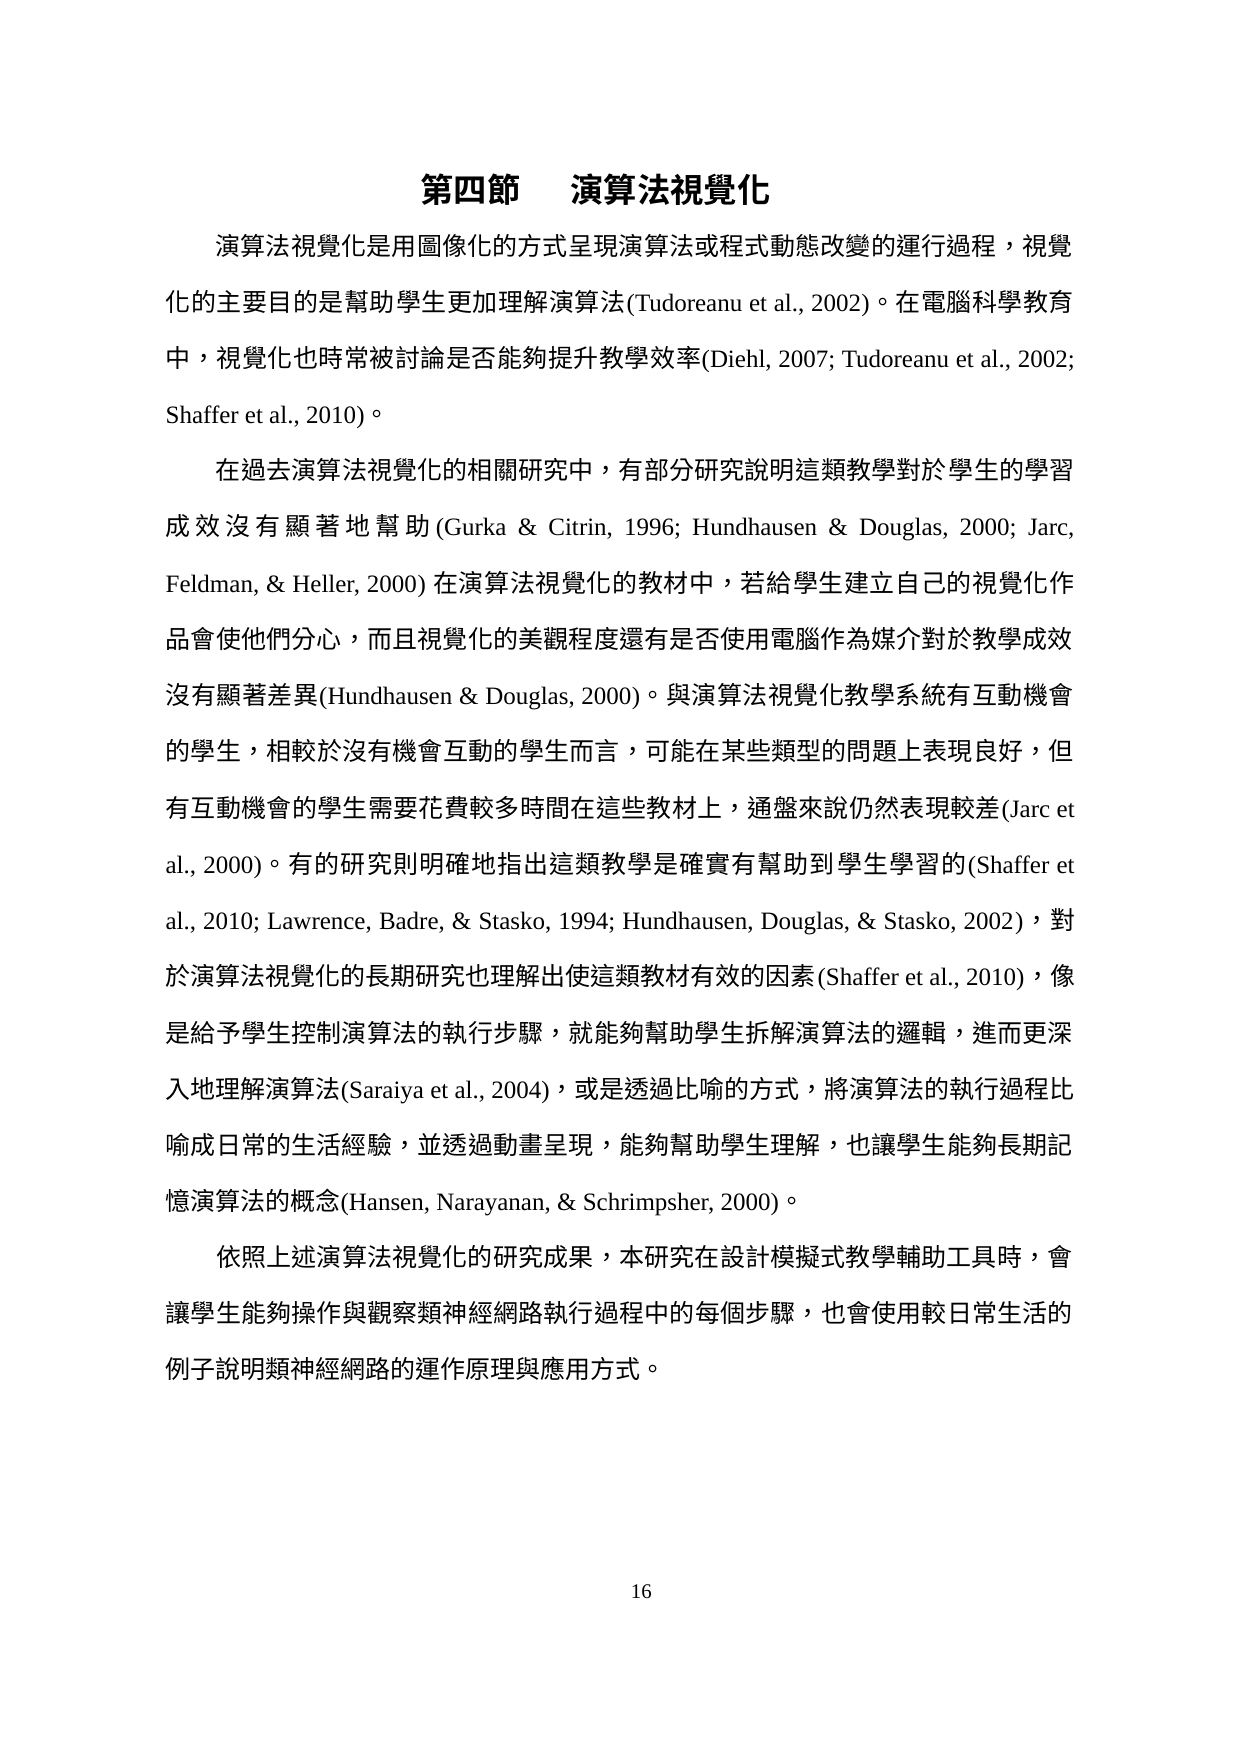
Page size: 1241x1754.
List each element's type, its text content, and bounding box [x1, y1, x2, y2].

text 演算法視覺化是用圖像化的方式呈現演算法或程式動態改變的運行過程，視覺化的主要目的是幫助學生更加理解演算法(Tudoreanu et al., 2002)。在電腦科學教育中，視覺化也時常被討論是否能夠提升教學效率(Diehl, 2007; Tudoreanu et al., 2002; Shaffer et al., 2010)。 [165, 226, 1075, 432]
text 依照上述演算法視覺化的研究成果，本研究在設計模擬式教學輔助工具時，會讓學生能夠操作與觀察類神經網路執行過程中的每個步驟，也會使用較日常生活的例子說明類神經網路的運作原理與應用方式。 [165, 1237, 1075, 1387]
text 在過去演算法視覺化的相關研究中，有部分研究說明這類教學對於學生的學習成效沒有顯著地幫助(Gurka & Citrin, 1996; Hundhausen & Douglas, 2000; Jarc, Feldman, & Heller, 2000) 在演算法視覺化的教材中，若給學生建立自己的視覺化作品會使他們分心，而且視覺化的美觀程度還有是否使用電腦作為媒介對於教學成效沒有顯著差異(Hundhausen & Douglas, 2000)。與演算法視覺化教學系統有互動機會的學生，相較於沒有機會互動的學生而言，可能在某些類型的問題上表現良好，但有互動機會的學生需要花費較多時間在這些教材上，通盤來說仍然表現較差(Jarc et al., 2000)。有的研究則明確地指出這類教學是確實有幫助到學生學習的(Shaffer et al., 2010; Lawrence, Badre, & Stasko, 1994; Hundhausen, Douglas, & Stasko, 2002)，對於演算法視覺化的長期研究也理解出使這類教材有效的因素(Shaffer et al., 2010)，像是給予學生控制演算法的執行步驟，就能夠幫助學生拆解演算法的邏輯，進而更深入地理解演算法(Saraiya et al., 2004)，或是透過比喻的方式，將演算法的執行過程比喻成日常的生活經驗，並透過動畫呈現，能夠幫助學生理解，也讓學生能夠長期記憶演算法的概念(Hansen, Narayanan, & Schrimpsher, 2000)。 [165, 450, 1075, 619]
text 演算法視覺化 [165, 151, 1075, 226]
text 在過去演算法視覺化的相關研究中，有部分研究說明這類教學對於學生的學習成效沒有顯著地幫助(Gurka & Citrin, 1996; Hundhausen & Douglas, 2000; Jarc, Feldman, & Heller, 2000) 在演算法視覺化的教材中，若給學生建立自己的視覺化作品會使他們分心，而且視覺化的美觀程度還有是否使用電腦作為媒介對於教學成效沒有顯著差異(Hundhausen & Douglas, 2000)。與演算法視覺化教學系統有互動機會的學生，相較於沒有機會互動的學生而言，可能在某些類型的問題上表現良好，但有互動機會的學生需要花費較多時間在這些教材上，通盤來說仍然表現較差(Jarc et al., 2000)。有的研究則明確地指出這類教學是確實有幫助到學生學習的(Shaffer et al., 2010; Lawrence, Badre, & Stasko, 1994; Hundhausen, Douglas, & Stasko, 2002)，對於演算法視覺化的長期研究也理解出使這類教材有效的因素(Shaffer et al., 2010)，像是給予學生控制演算法的執行步驟，就能夠幫助學生拆解演算法的邏輯，進而更深入地理解演算法(Saraiya et al., 2004)，或是透過比喻的方式，將演算法的執行過程比喻成日常的生活經驗，並透過動畫呈現，能夠幫助學生理解，也讓學生能夠長期記憶演算法的概念(Hansen, Narayanan, & Schrimpsher, 2000)。 [165, 656, 1075, 1219]
